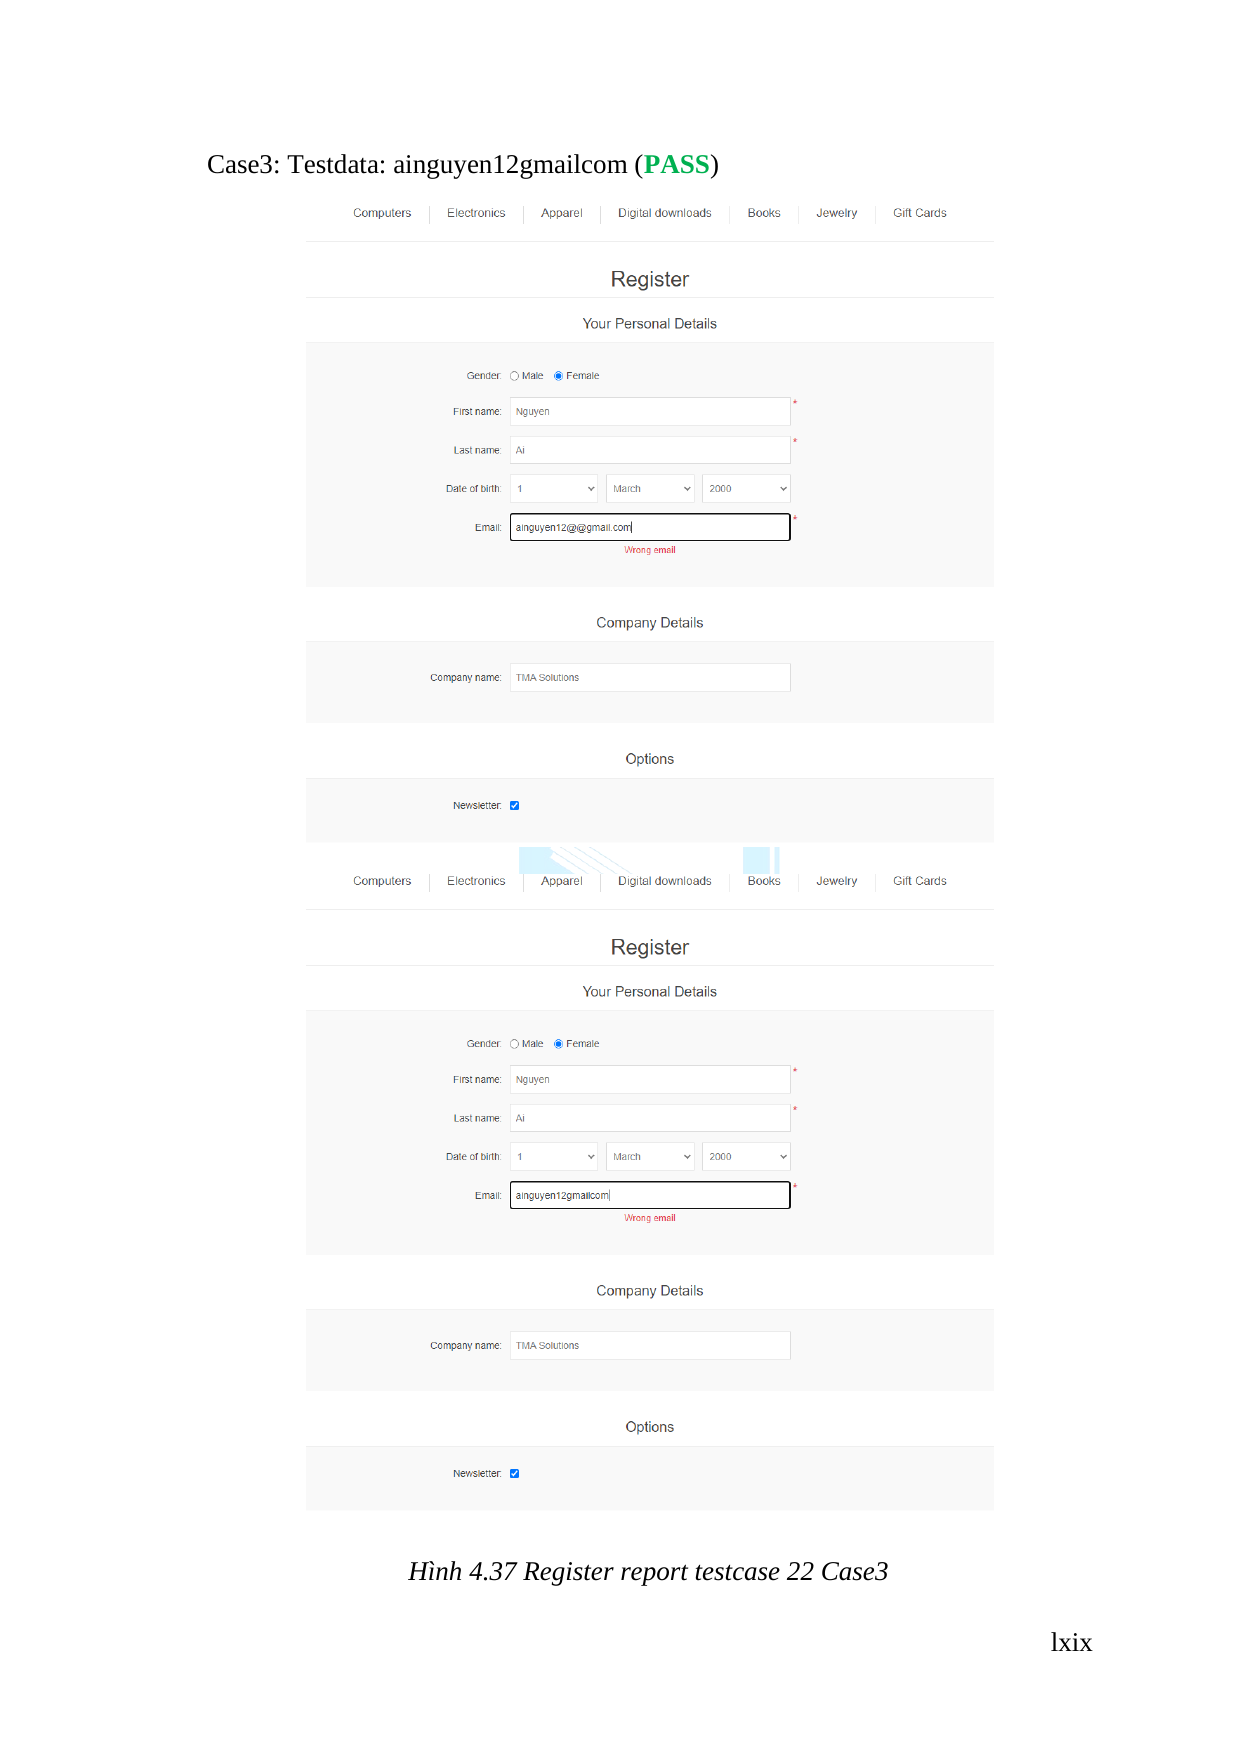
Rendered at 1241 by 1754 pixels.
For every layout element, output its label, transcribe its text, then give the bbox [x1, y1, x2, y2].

picture [206, 874, 1093, 1515]
picture [206, 206, 1093, 847]
text Case3: Testdata: ainguyen12gmailcom (PASS) [207, 148, 1092, 179]
